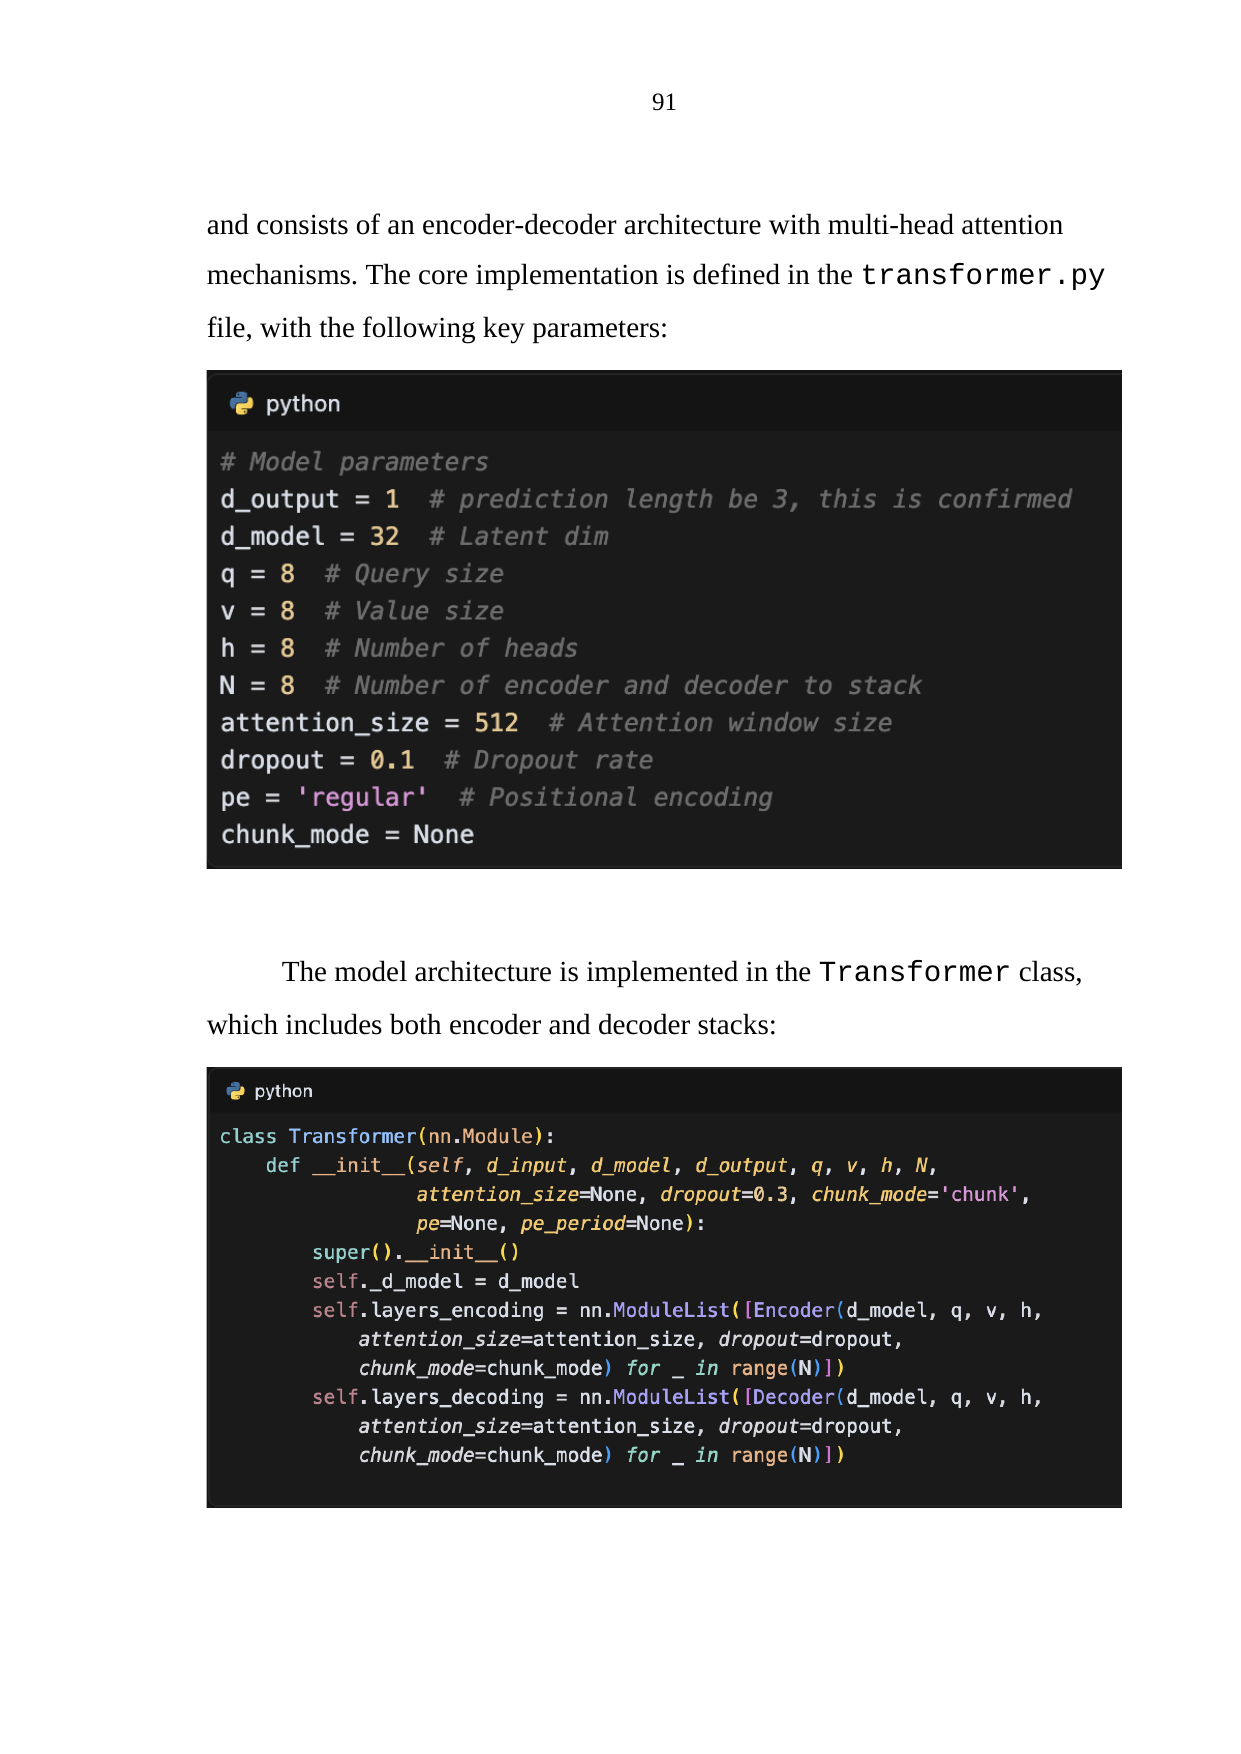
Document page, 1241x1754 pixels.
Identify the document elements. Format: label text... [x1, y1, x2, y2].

text The model architecture is implemented in the Transformer class, which includes both encoder and decoder stacks: [207, 954, 1122, 1040]
picture [206, 370, 1122, 869]
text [207, 207, 1122, 343]
picture [206, 1067, 1122, 1508]
